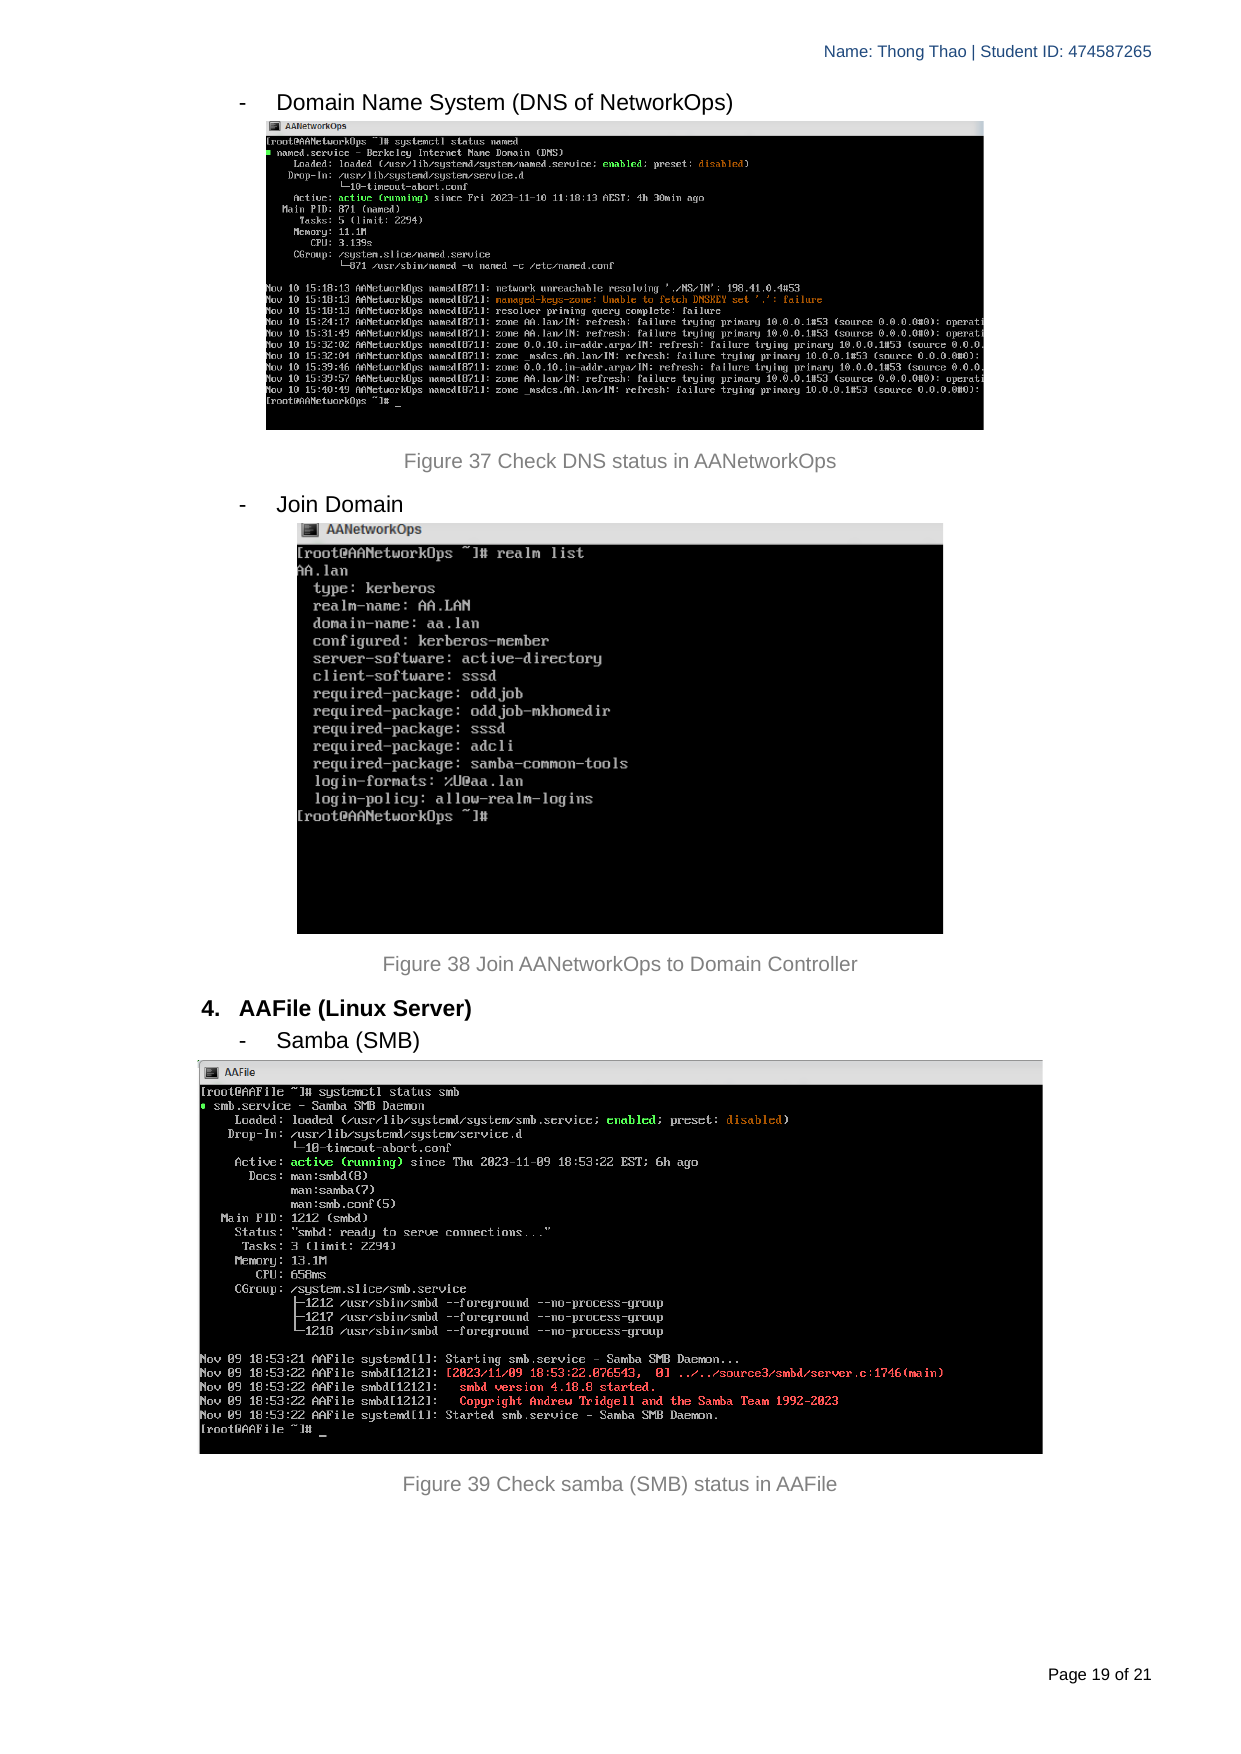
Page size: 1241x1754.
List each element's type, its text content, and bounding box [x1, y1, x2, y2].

list Domain Name System (DNS of NetworkOps) [239, 89, 1152, 115]
list AAFile (Linux Server) [201, 994, 1152, 1021]
list Samba (SMB) [239, 1027, 1152, 1054]
picture [297, 523, 944, 934]
picture [266, 121, 984, 430]
list Join Domain [239, 491, 1152, 517]
picture [197, 1060, 1043, 1454]
